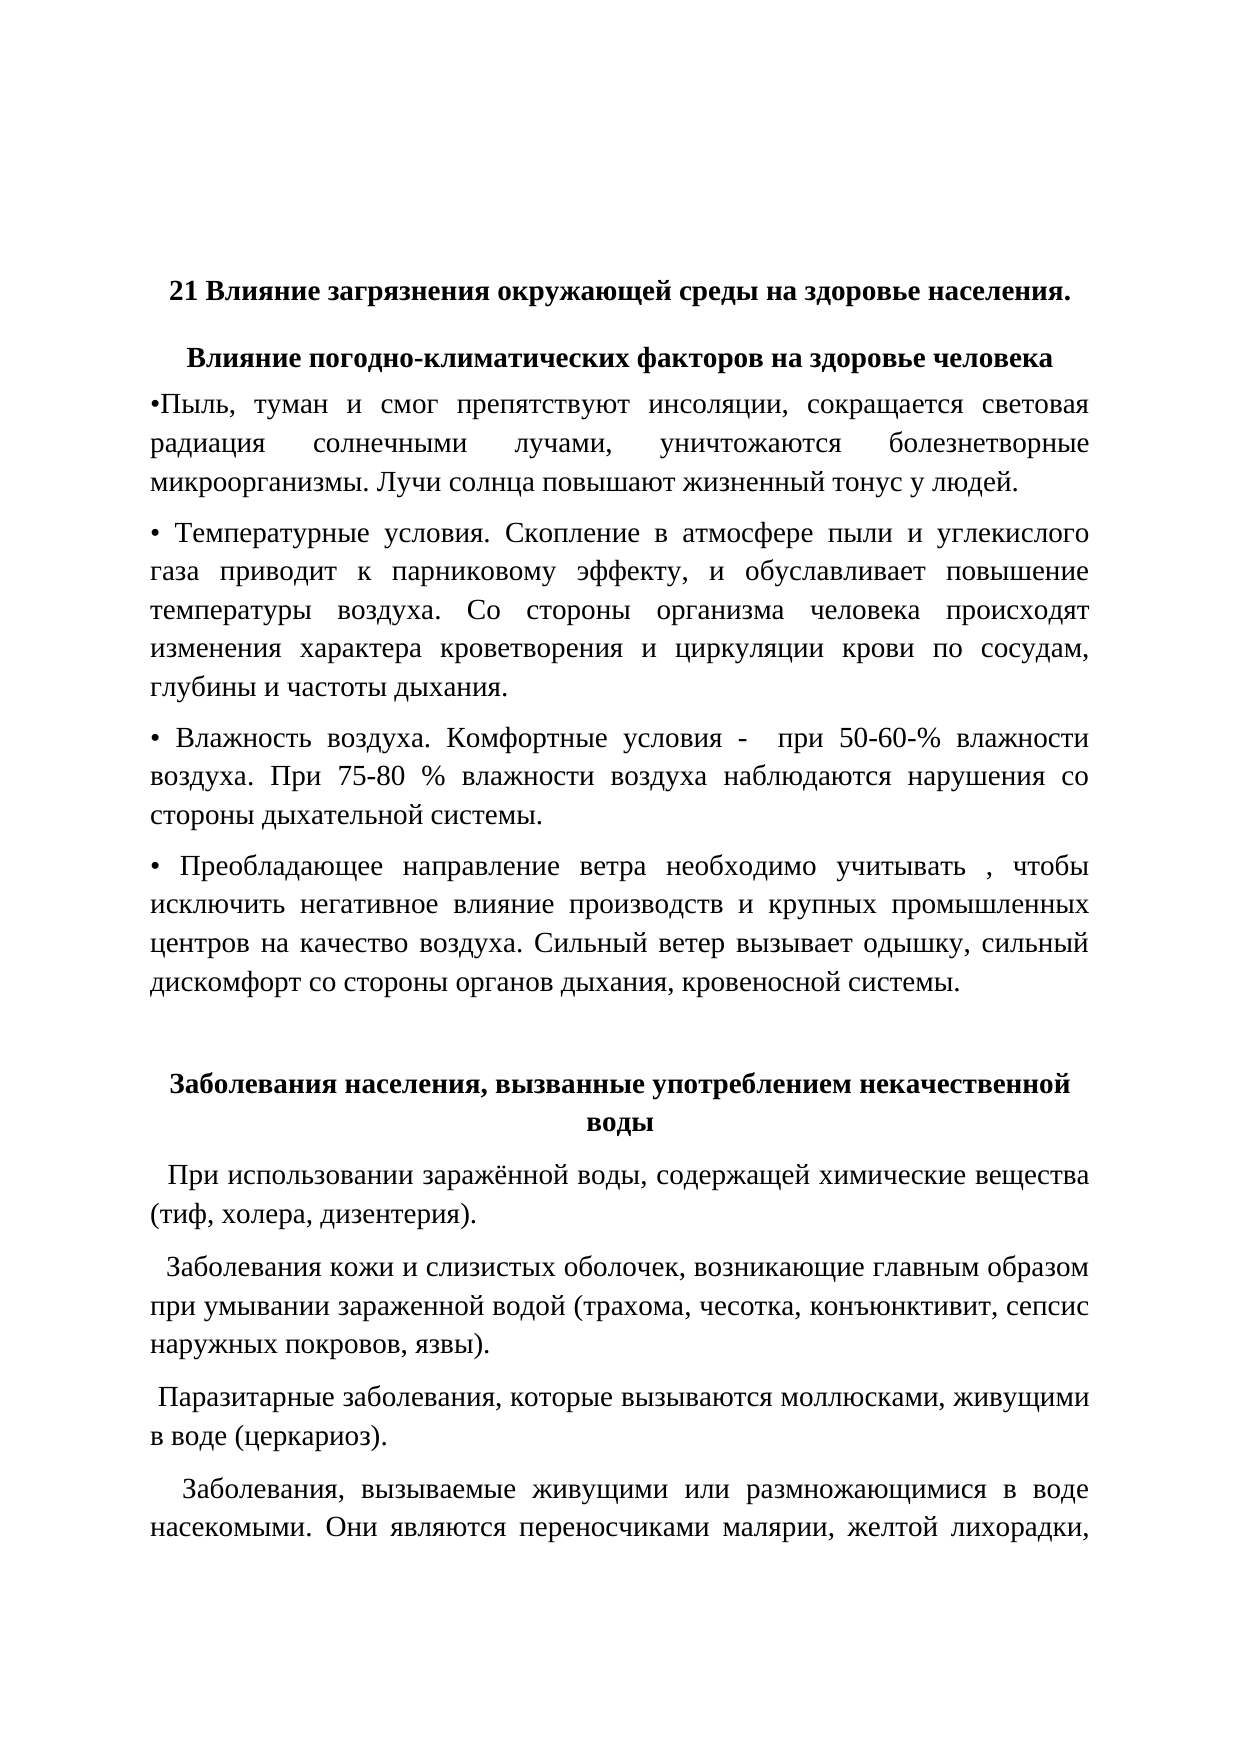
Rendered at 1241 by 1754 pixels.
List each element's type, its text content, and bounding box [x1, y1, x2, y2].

text Влияние погодно-климатических факторов на здоровье человека [150, 341, 1090, 374]
text Заболевания кожи и слизистых оболочек, возникающие главным образом при умывании зараженной водой (трахома, чесотка, конъюнктивит, сепсис наружных покровов, язвы). [150, 1249, 1090, 1360]
text • Влажность воздуха. Комфортные условия - при 50-60-% влажности воздуха. При 75-80 % влажности воздуха наблюдаются нарушения со стороны дыхательной системы. [150, 720, 1090, 831]
subtitle 21 Влияние загрязнения окружающей среды на здоровье населения. [150, 273, 1090, 307]
text Паразитарные заболевания, которые вызываются моллюсками, живущими в воде (церкариоз). [150, 1379, 1090, 1451]
text • Температурные условия. Скопление в атмосфере пыли и углекислого газа приводит к парниковому эффекту, и обуславливает повышение температуры воздуха. Со стороны организма человека происходят изменения характера кроветворения и циркуляции крови по сосудам, глубины и частоты дыхания. [150, 515, 1090, 702]
text Заболевания населения, вызванные употреблением некачественной воды [150, 1066, 1090, 1138]
text При использовании заражённой воды, содержащей химические вещества (тиф, холера, дизентерия). [150, 1157, 1090, 1229]
text •Пыль, туман и смог препятствуют инсоляции, сокращается световая радиация солнечными лучами, уничтожаются болезнетворные микроорганизмы. Лучи солнца повышают жизненный тонус у людей. [150, 387, 1090, 497]
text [150, 1471, 1090, 1543]
text • Преобладающее направление ветра необходимо учитывать , чтобы исключить негативное влияние производств и крупных промышленных центров на качество воздуха. Сильный ветер вызывает одышку, сильный дискомфорт со стороны органов дыхания, кровеносной системы. [150, 848, 1090, 997]
